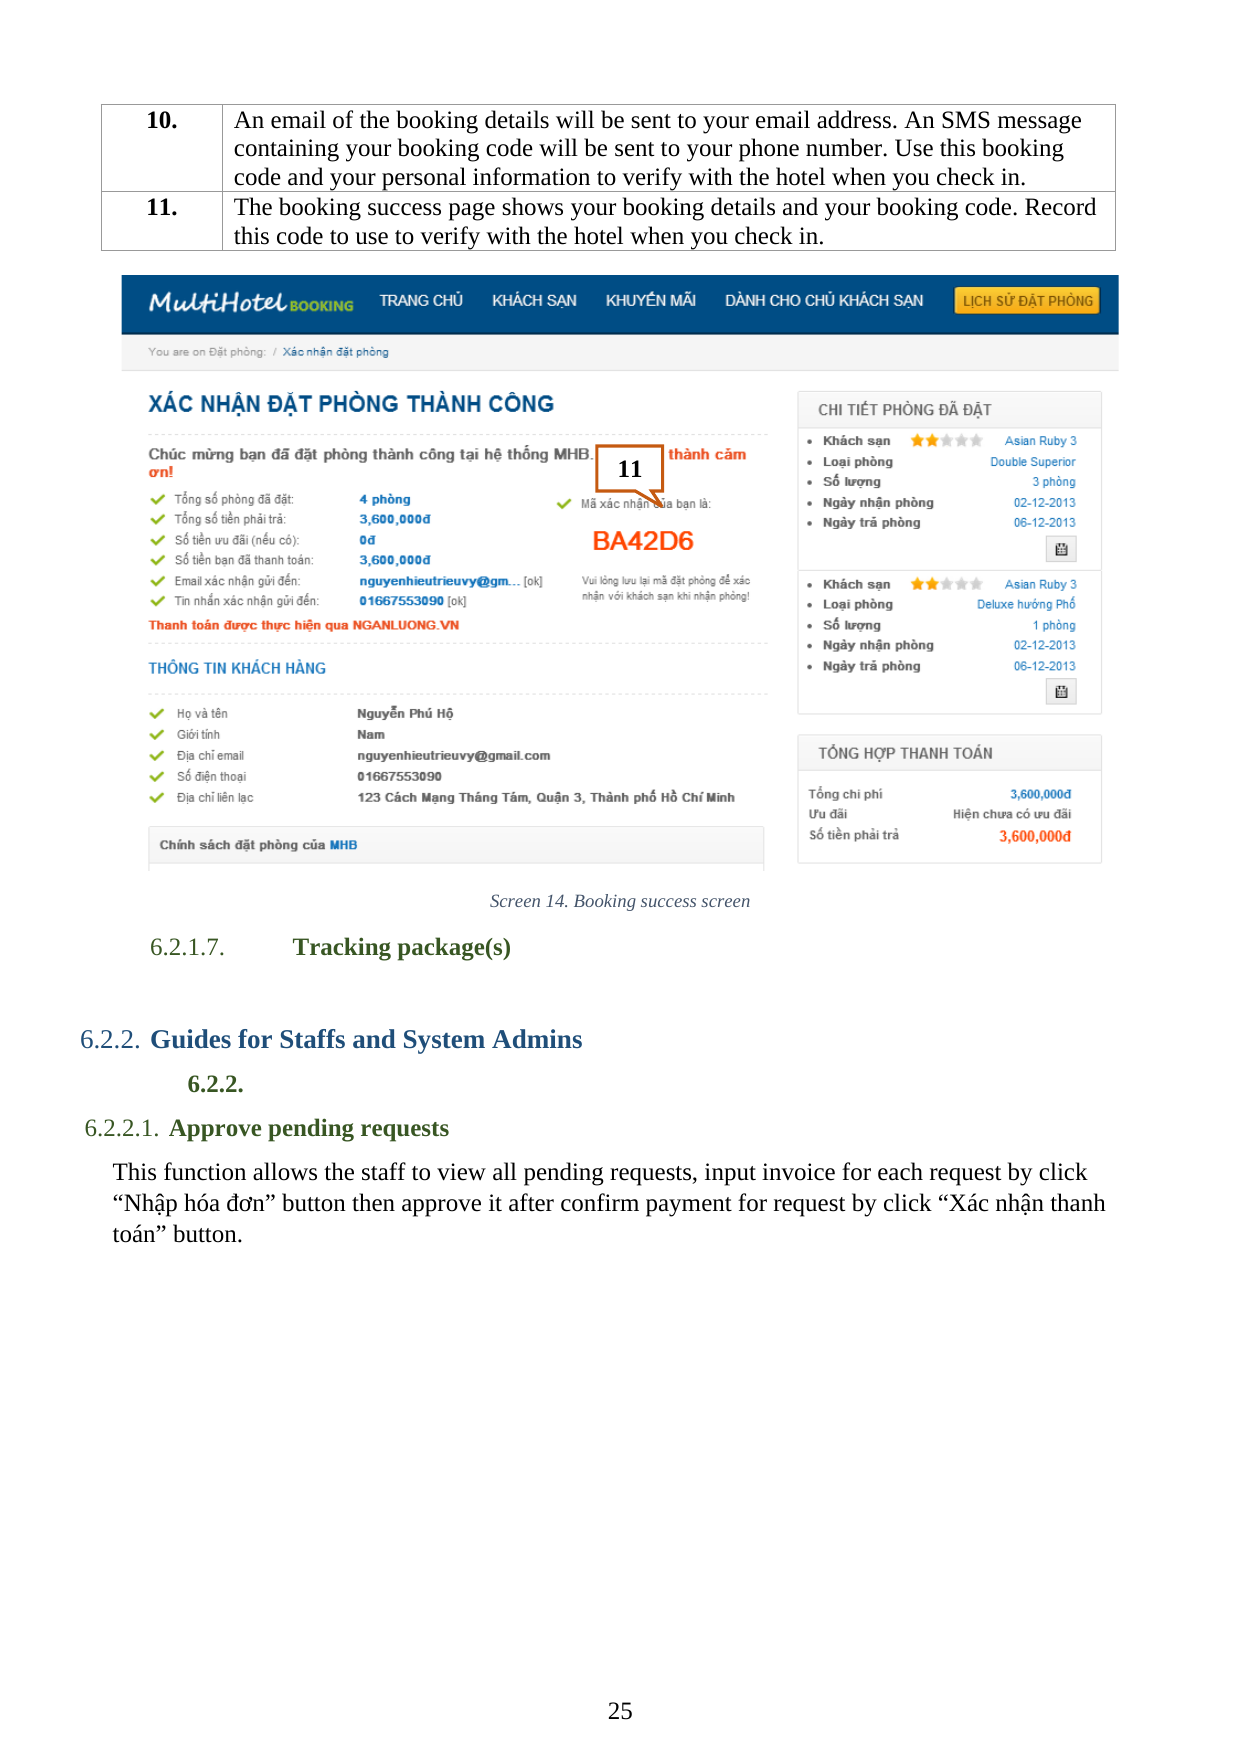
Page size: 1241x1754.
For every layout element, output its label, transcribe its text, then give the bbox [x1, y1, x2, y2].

picture [121, 275, 1119, 871]
table_cell 11. [102, 192, 222, 249]
table_cell 10. [102, 105, 222, 191]
table_cell The booking success page shows your booking details and your booking code. Record this code to use to verify with the hotel when you check in. [223, 192, 1115, 249]
subtitle Tracking package(s) [225, 932, 1128, 961]
subtitle Guides for Staffs and System Admins [141, 1023, 1128, 1054]
text This function allows the staff to view all pending requests, input invoice for each request by click “Nhập hóa đơn” button then approve it after confirm payment for request by click “Xác nhận thanh toán” button. [112, 1157, 1128, 1247]
subtitle Approve pending requests [159, 1113, 1128, 1142]
table_cell An email of the booking details will be sent to your email address. An SMS message containing your booking code will be sent to your phone number. Use this booking code and your personal information to verify with the hotel when you check in. [223, 105, 1115, 191]
